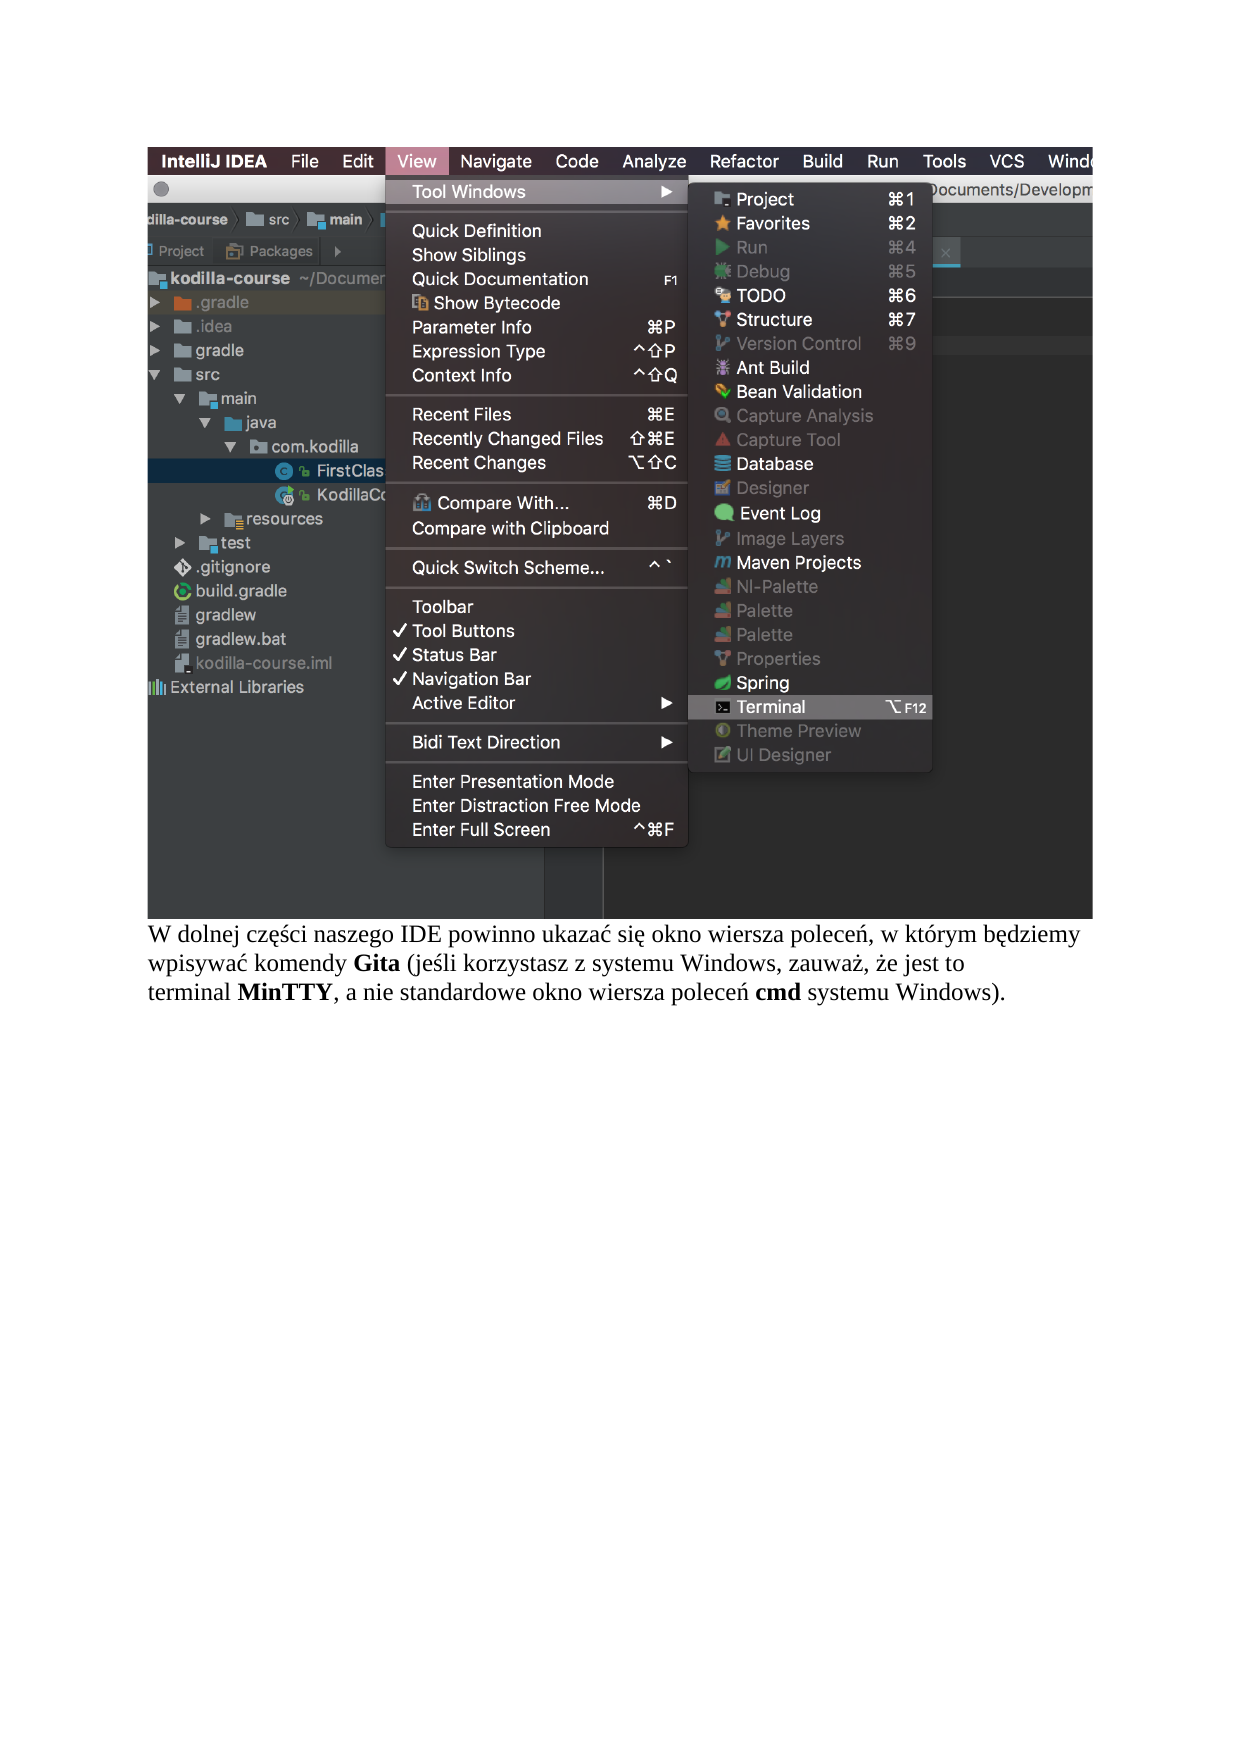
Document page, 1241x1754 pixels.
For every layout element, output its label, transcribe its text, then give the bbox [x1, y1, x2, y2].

picture [147, 147, 1093, 919]
text W dolnej części naszego IDE powinno ukazać się okno wiersza poleceń, w którym będziemy wpisywać komendy Gita (jeśli korzystasz z systemu Windows, zauważ, że jest to terminal MinTTY, a nie standardowe okno wiersza poleceń cmd systemu Windows). [148, 919, 1093, 1005]
